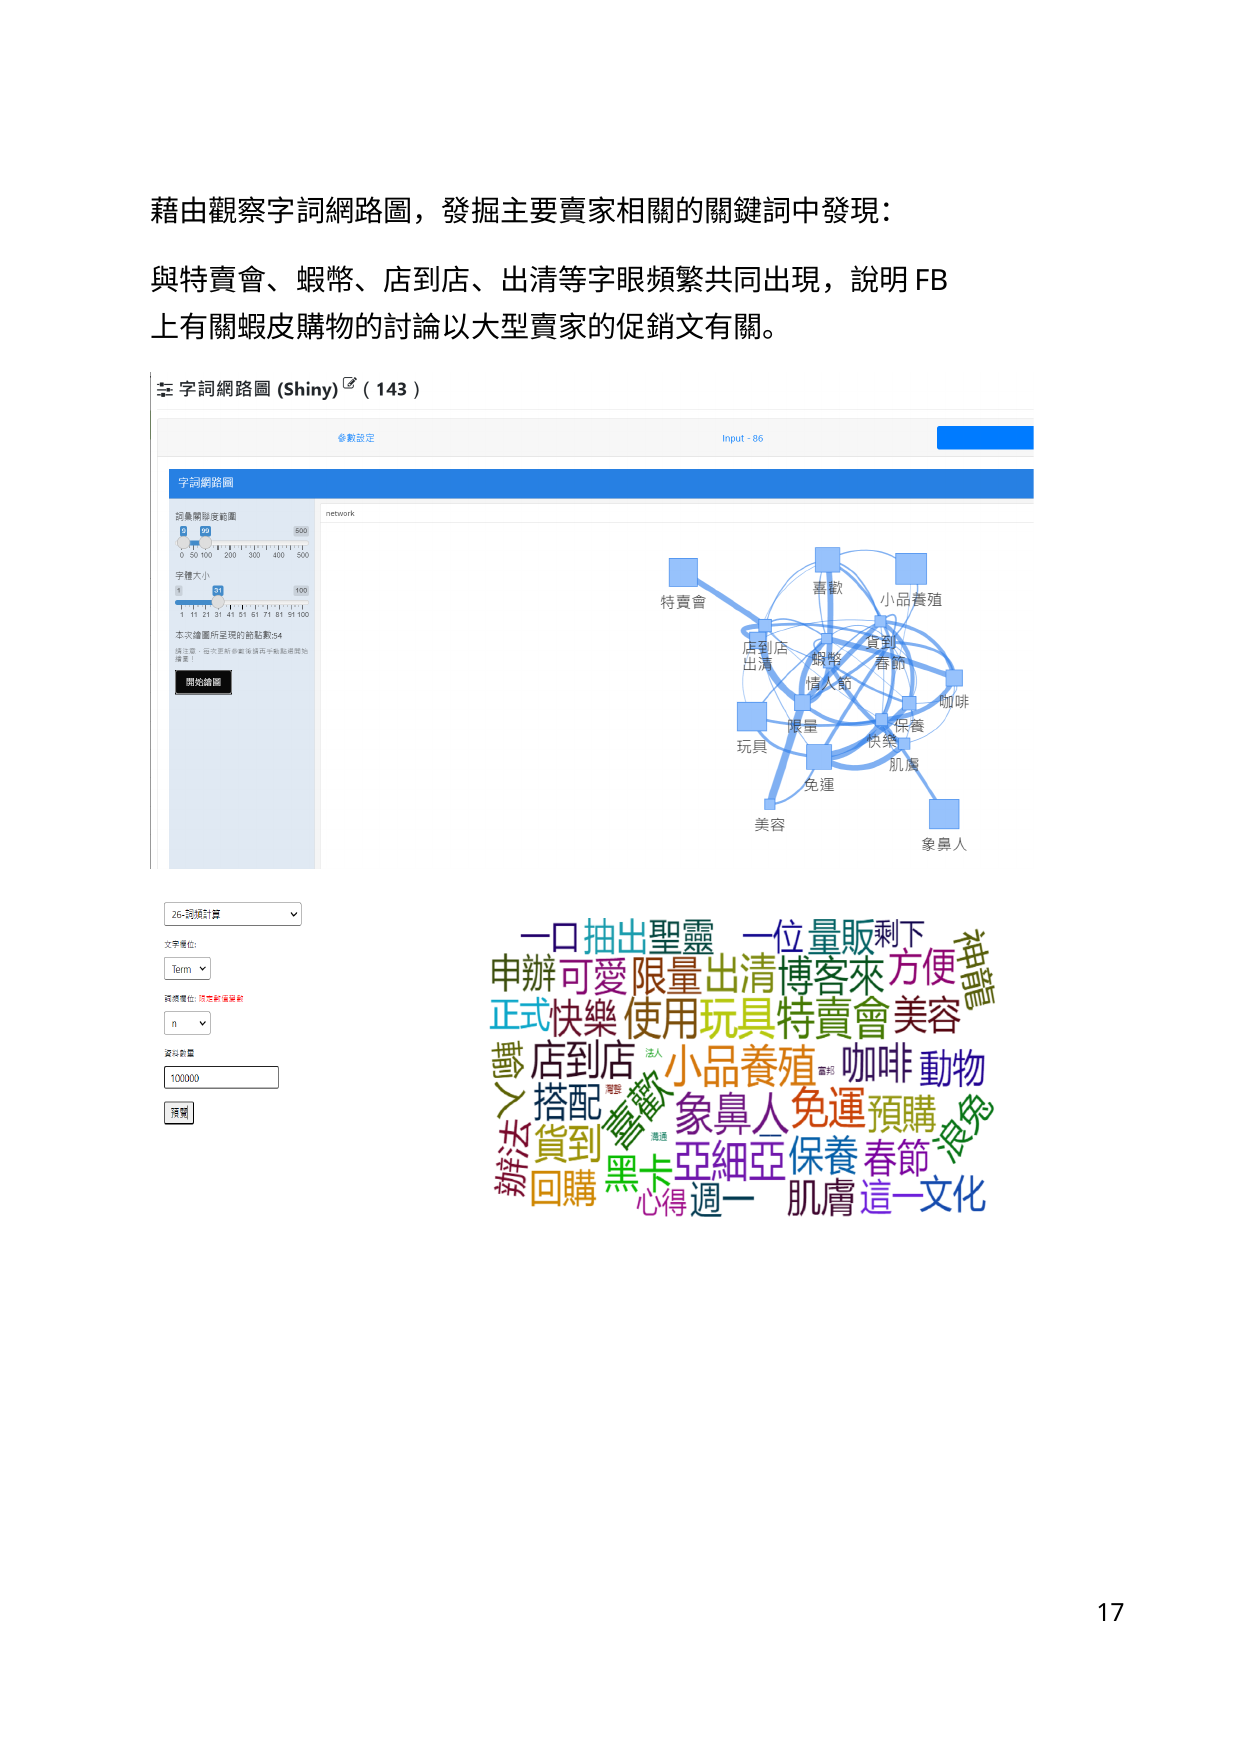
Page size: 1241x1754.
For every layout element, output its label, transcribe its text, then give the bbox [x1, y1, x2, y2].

picture [150, 893, 1035, 1248]
text 藉由觀察字詞網路圖，發掘主要賣家相關的關鍵詞中發現： [150, 187, 959, 230]
text 與特賣會、蝦幣、店到店、出清等字眼頻繁共同出現，說明FB上有關蝦皮購物的討論以大型賣家的促銷文有關。 [150, 256, 959, 346]
picture [150, 372, 1034, 869]
